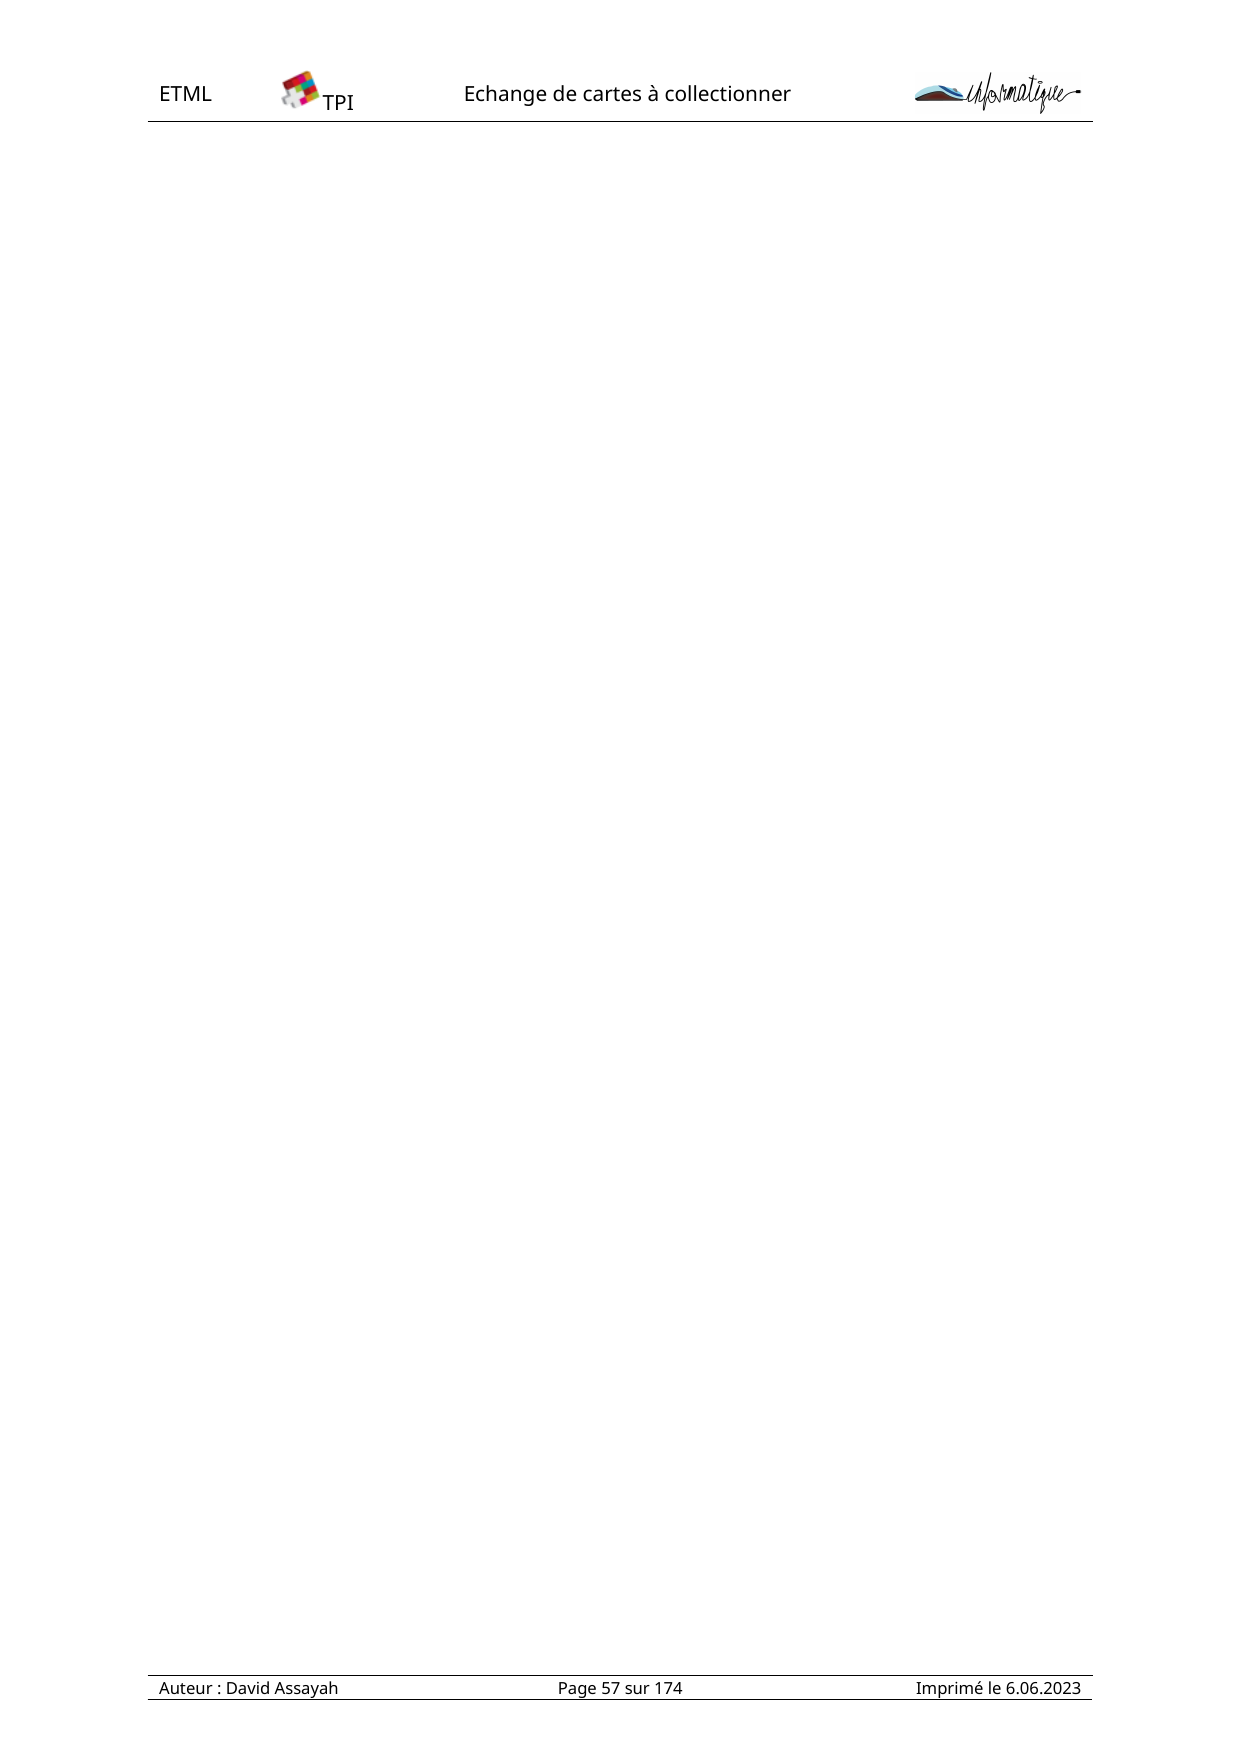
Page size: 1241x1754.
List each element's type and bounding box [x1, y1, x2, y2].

picture [276, 69, 323, 111]
